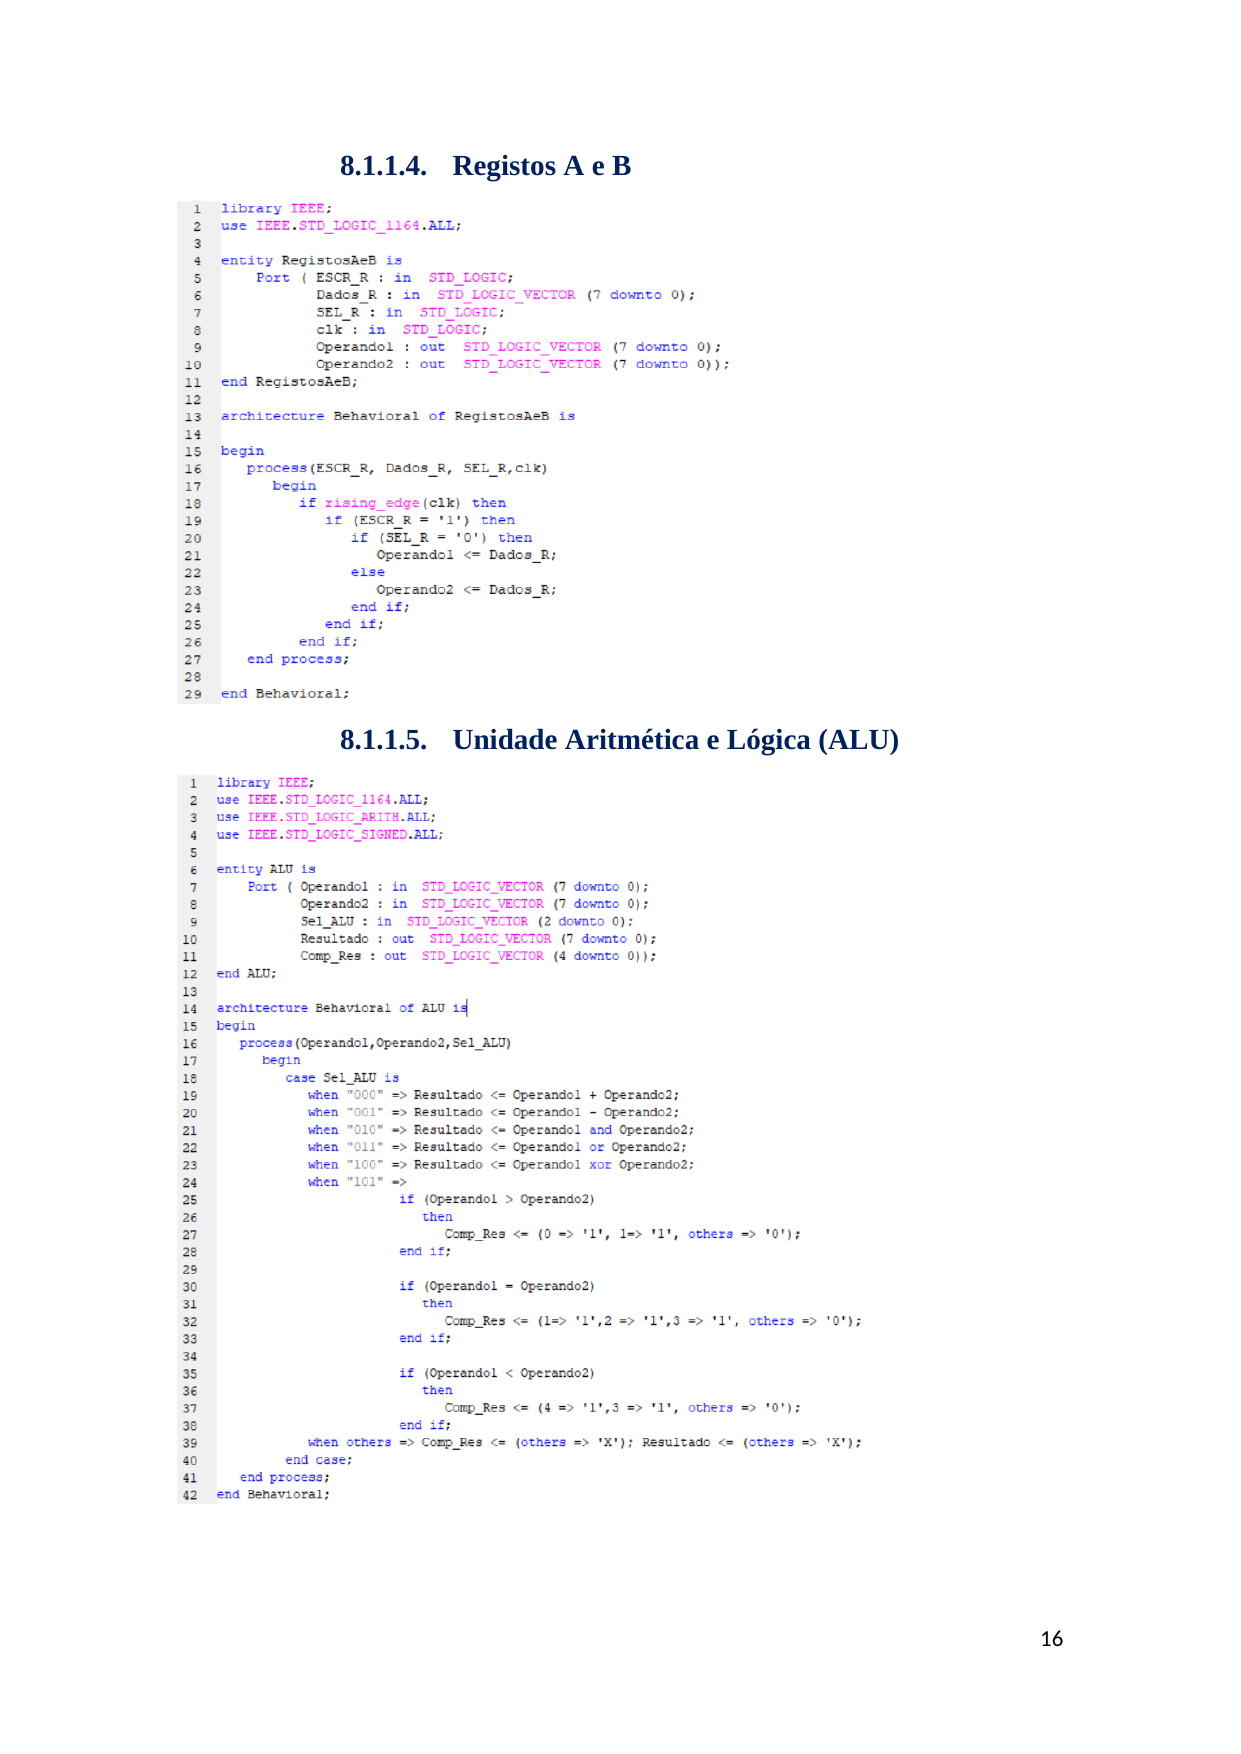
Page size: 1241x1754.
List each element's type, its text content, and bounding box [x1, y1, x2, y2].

list Unidade Aritmética e Lógica (ALU) [340, 722, 1063, 756]
list Registos A e B [340, 148, 1063, 181]
picture [177, 774, 881, 1504]
picture [177, 200, 732, 704]
